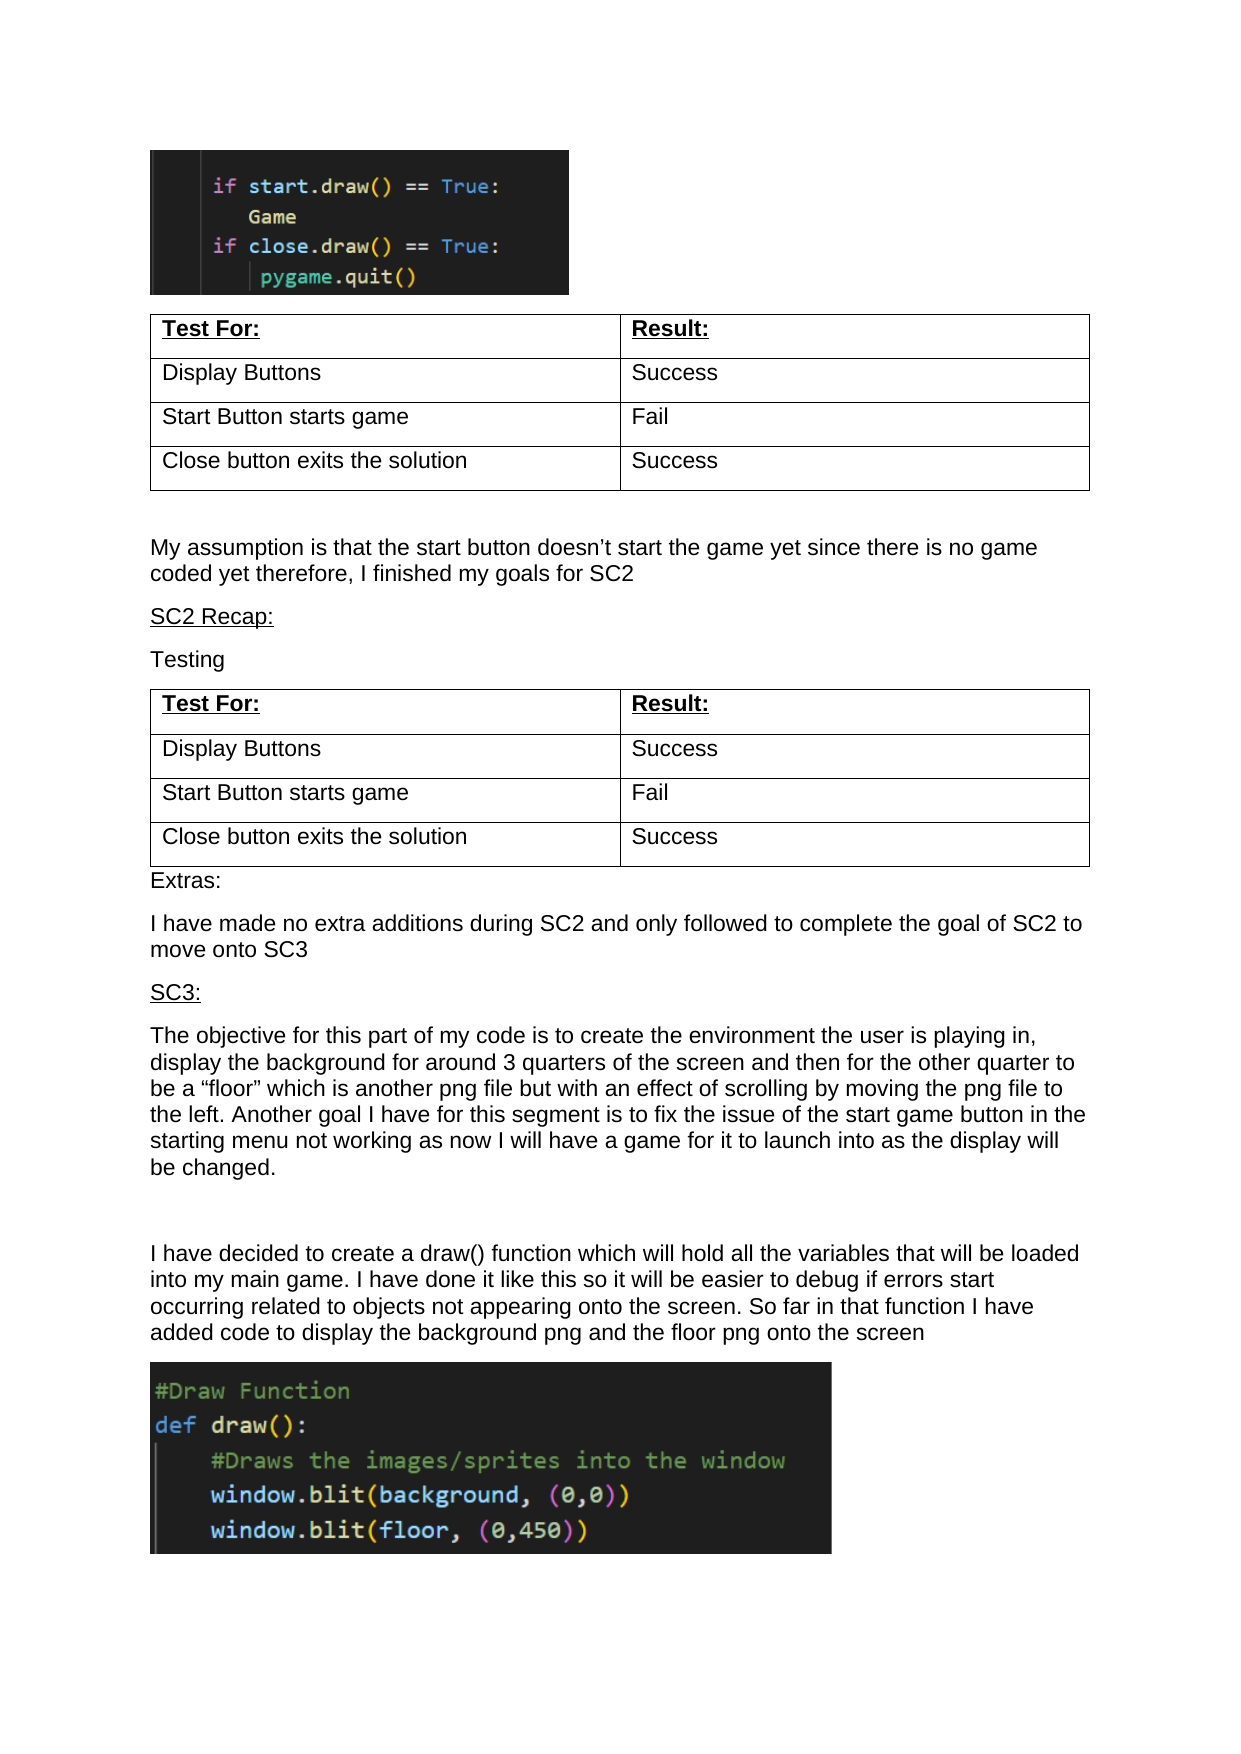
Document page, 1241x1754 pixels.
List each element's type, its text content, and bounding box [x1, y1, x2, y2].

text I have made no extra additions during SC2 and only followed to complete the goal of SC2 to move onto SC3 [150, 910, 1090, 962]
table_cell Fail [621, 403, 1089, 446]
table_cell Success [621, 735, 1089, 777]
table_cell Display Buttons [151, 359, 620, 402]
table_cell Start Button starts game [151, 403, 620, 446]
table_cell Success [621, 359, 1089, 402]
table_header Result: [621, 690, 1089, 733]
picture [150, 1362, 832, 1554]
picture [150, 150, 569, 295]
text My assumption is that the start button doesn’t start the game yet since there is no game coded yet therefore, I finished my goals for SC2 [150, 534, 1090, 587]
table_header Test For: [151, 690, 620, 733]
table_cell Display Buttons [151, 735, 620, 777]
text SC2 Recap: [150, 603, 1090, 630]
text Testing [150, 646, 1090, 673]
table_header Test For: [151, 315, 620, 358]
text The objective for this part of my code is to create the environment the user is playing in, display the background for around 3 quarters of the screen and then for the other quarter to be a “floor” which is another png file but with an effect of scrolling by moving the png file to the left. Another goal I have for this segment is to fix the issue of the start game button in the starting menu not working as now I will have a game for it to launch into as the display will be changed. [150, 1022, 1090, 1180]
text Extras: [150, 867, 1090, 893]
table_cell Close button exits the solution [151, 823, 620, 866]
table_cell Start Button starts game [151, 779, 620, 822]
text SC3: [150, 979, 1090, 1005]
table_cell Success [621, 447, 1089, 490]
table_cell Success [621, 823, 1089, 866]
text I have decided to create a draw() function which will hold all the variables that will be loaded into my main game. I have done it like this so it will be easier to debug if errors start occurring related to objects not appearing onto the screen. So far in that function I have added code to display the background png and the floor png onto the screen [150, 1240, 1090, 1345]
table_header Result: [621, 315, 1089, 358]
table_cell Close button exits the solution [151, 447, 620, 490]
table_cell Fail [621, 779, 1089, 822]
